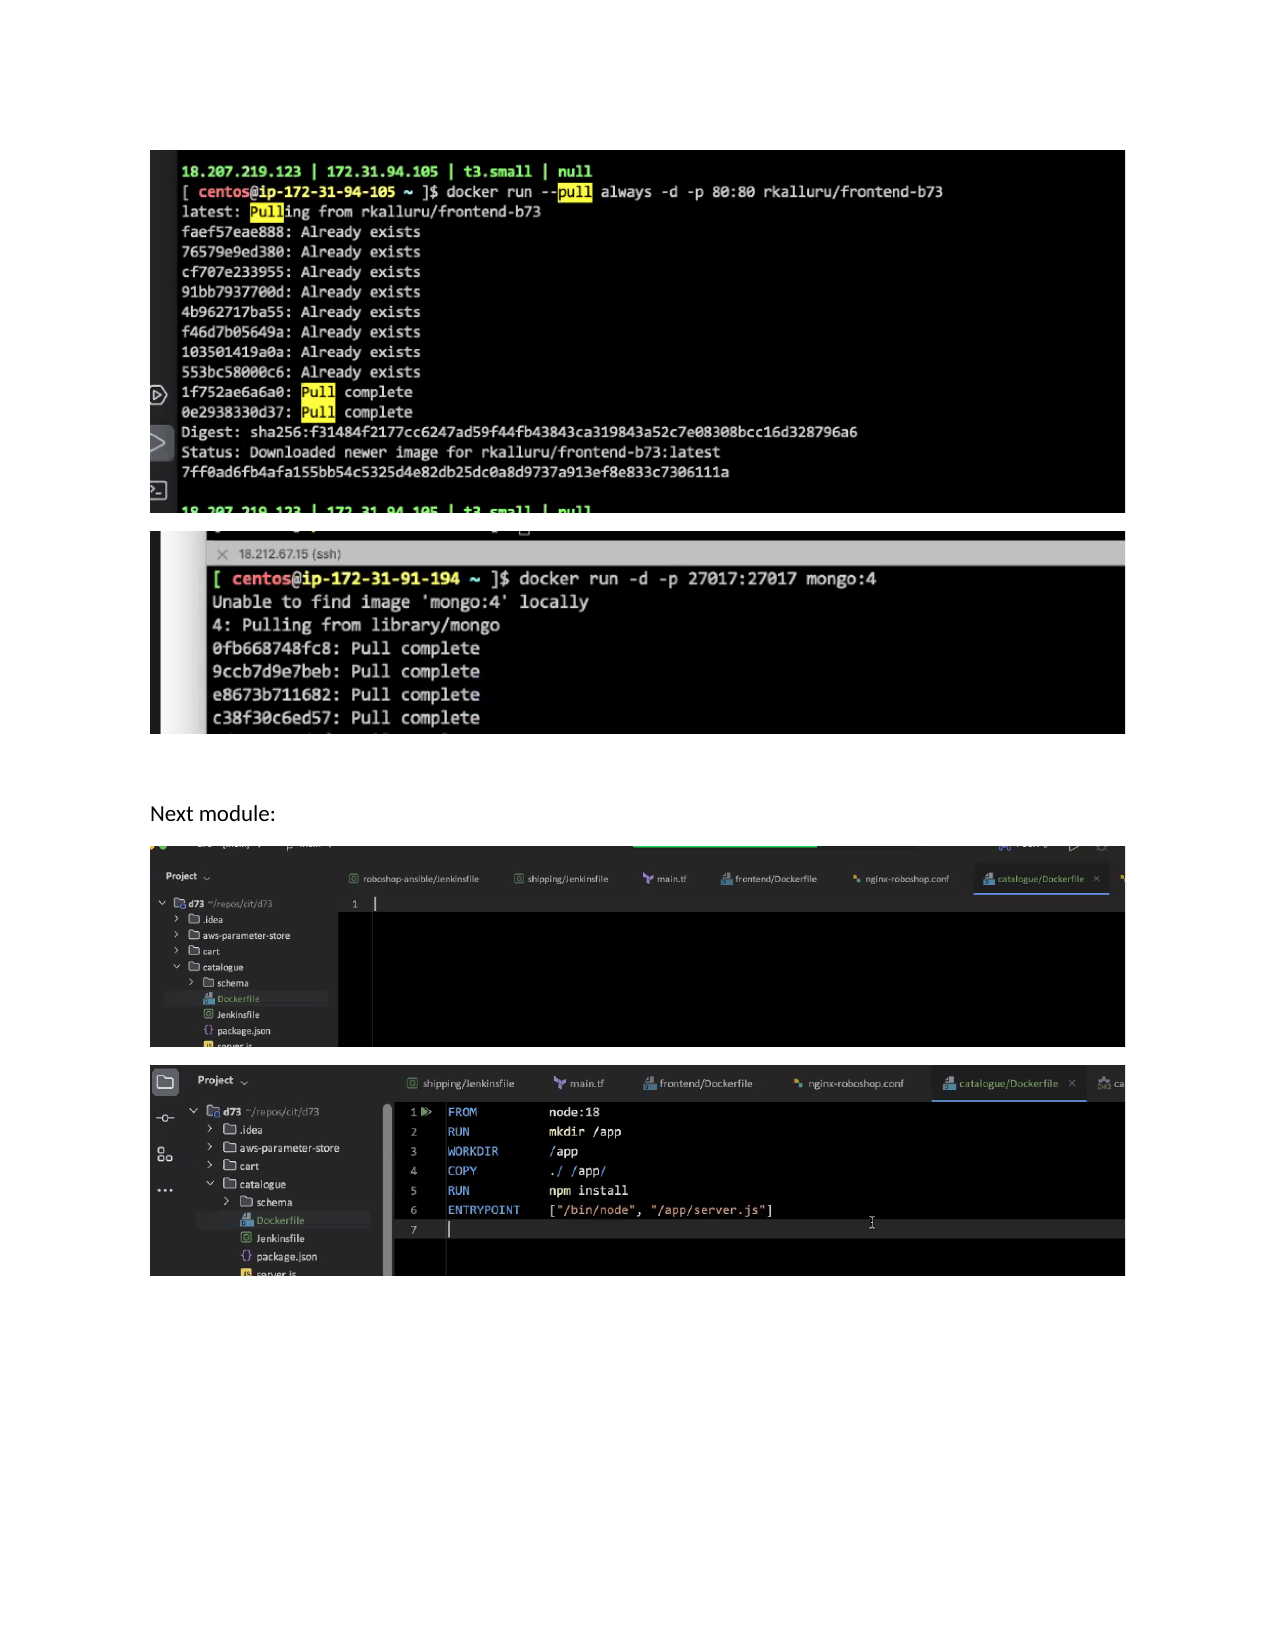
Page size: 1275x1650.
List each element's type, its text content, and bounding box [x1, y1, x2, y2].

picture [150, 846, 1125, 1047]
picture [150, 531, 1125, 734]
picture [150, 1065, 1125, 1276]
picture [150, 150, 1125, 513]
text Next module: [150, 799, 1125, 827]
